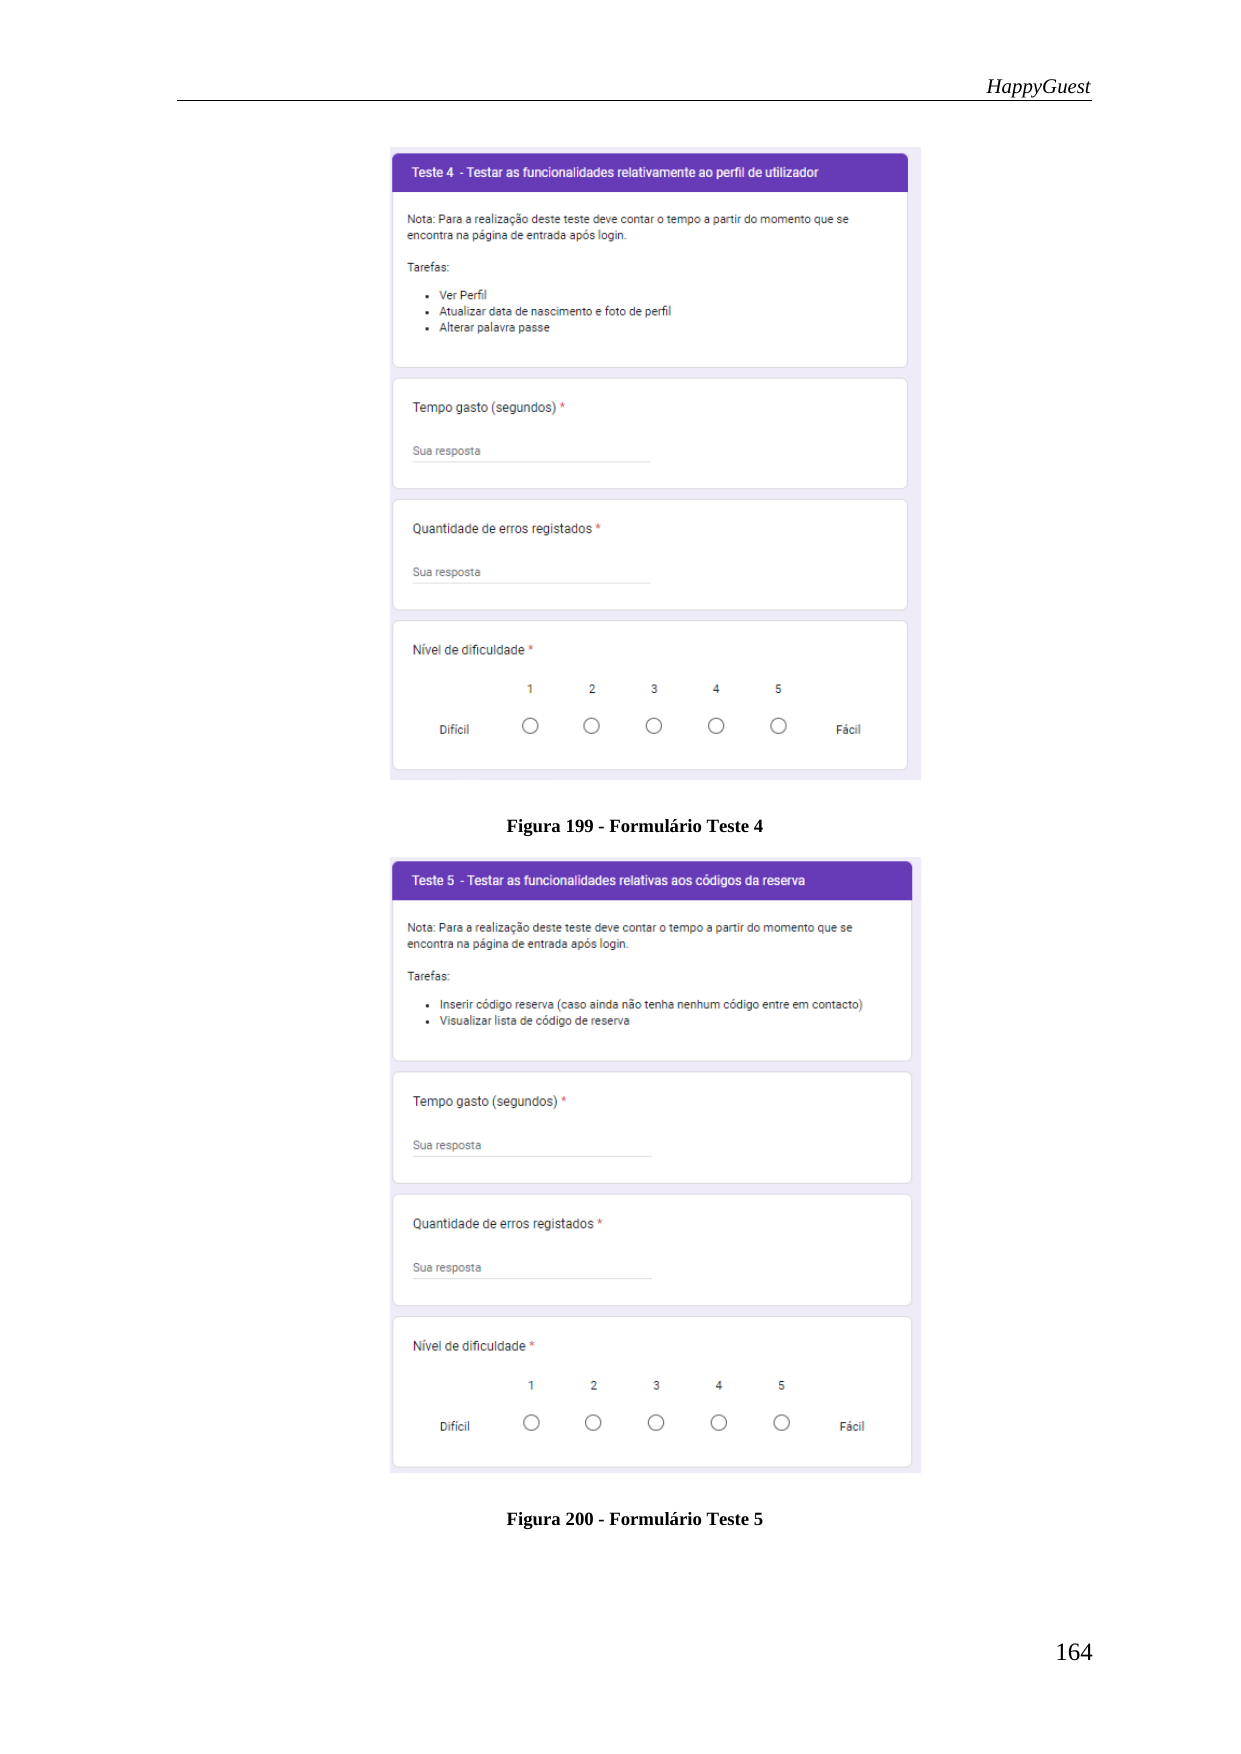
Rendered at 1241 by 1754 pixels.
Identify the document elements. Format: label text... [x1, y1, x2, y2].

text Figura 200 - Formulário Teste 5 [177, 1507, 1092, 1529]
text Figura 199 - Formulário Teste 4 [177, 815, 1092, 837]
picture [389, 857, 922, 1473]
picture [389, 147, 922, 780]
